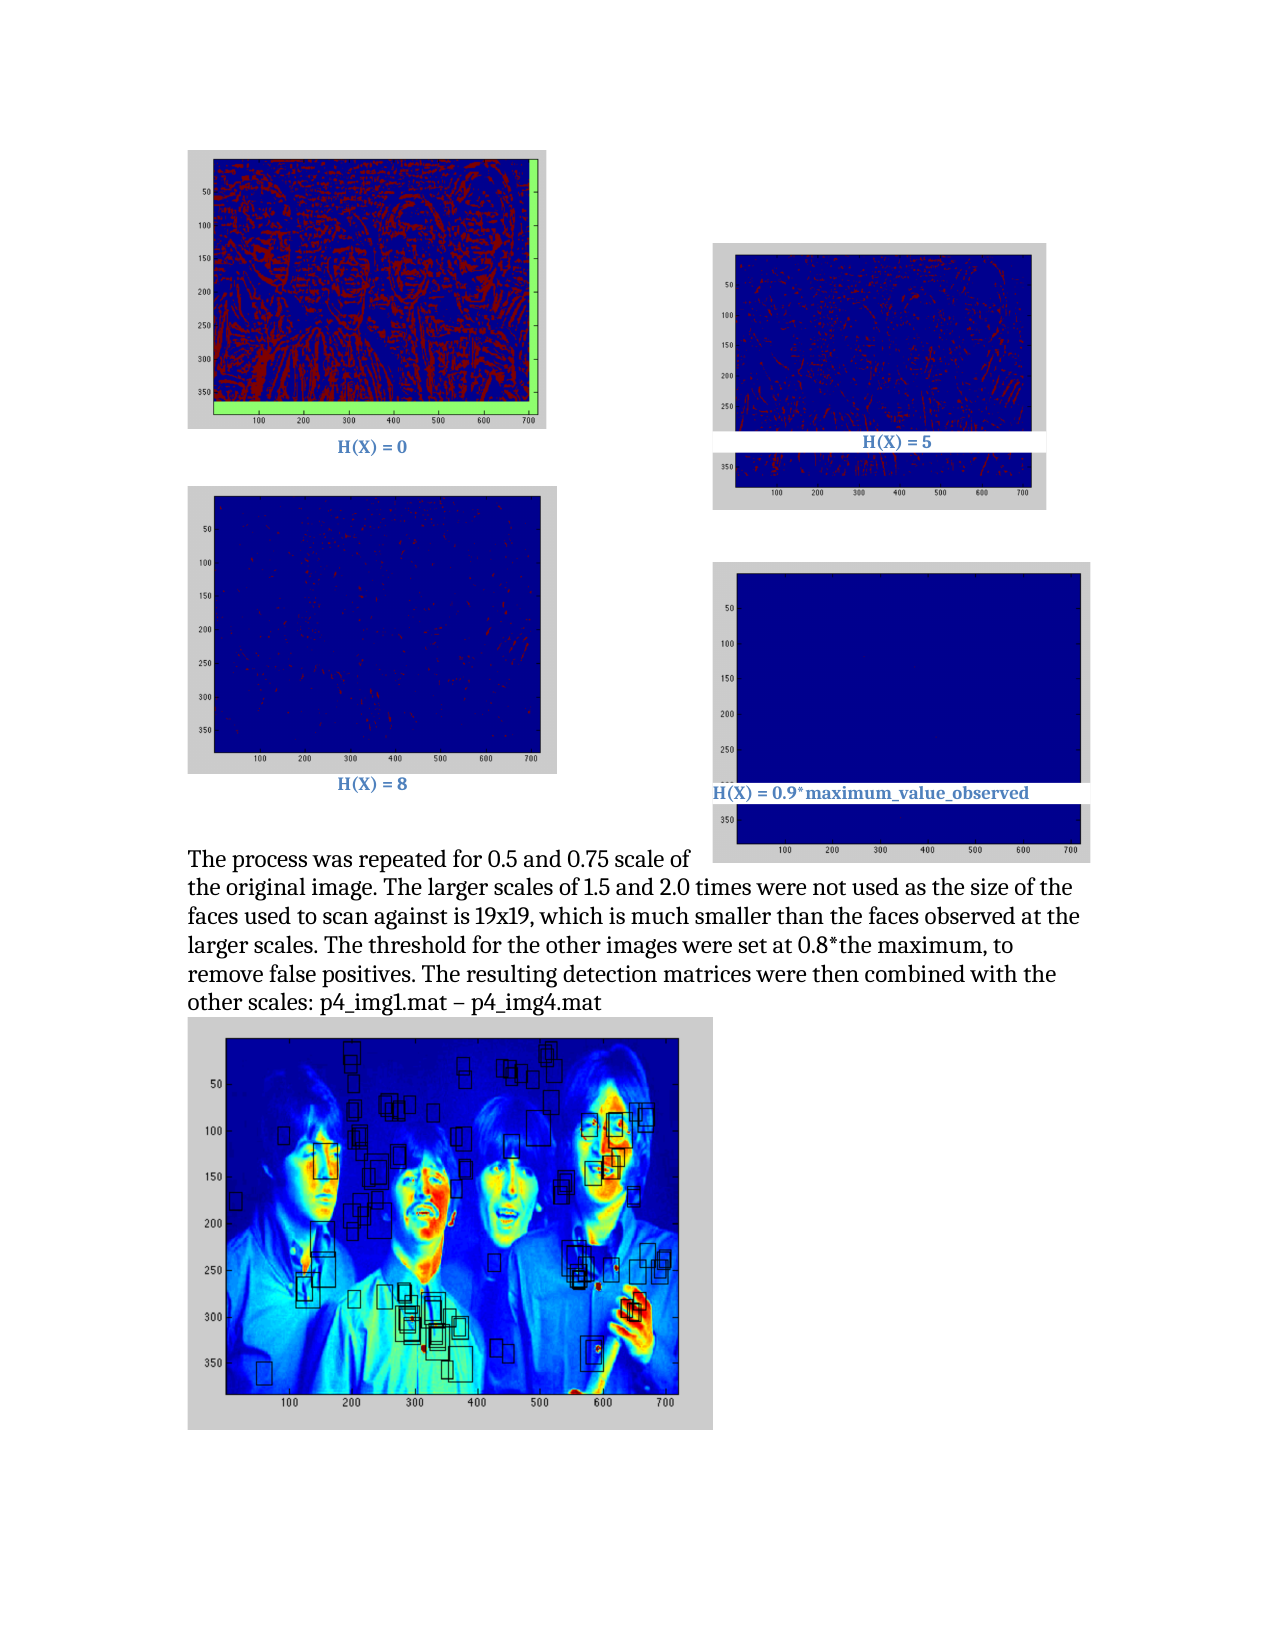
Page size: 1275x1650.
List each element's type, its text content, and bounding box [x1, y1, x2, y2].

picture [712, 805, 1091, 863]
text H(X) = 8 [262, 773, 712, 795]
picture [712, 243, 1047, 431]
picture [712, 453, 1047, 510]
picture [187, 1017, 713, 1430]
text The process was repeated for 0.5 and 0.75 scale of the original image. The larger scales of 1.5 and 2.0 times were not used as the size of the faces used to scan against is 19x19, which is much smaller than the faces observed at the larger scales. The threshold for the other images were set at 0.8*the maximum, to remove false positives. The resulting detection matrices were then combined with the other scales: p4_img1.mat – p4_img4.mat [187, 844, 1087, 1017]
picture [187, 486, 557, 774]
picture [712, 562, 1091, 782]
picture [187, 150, 547, 429]
